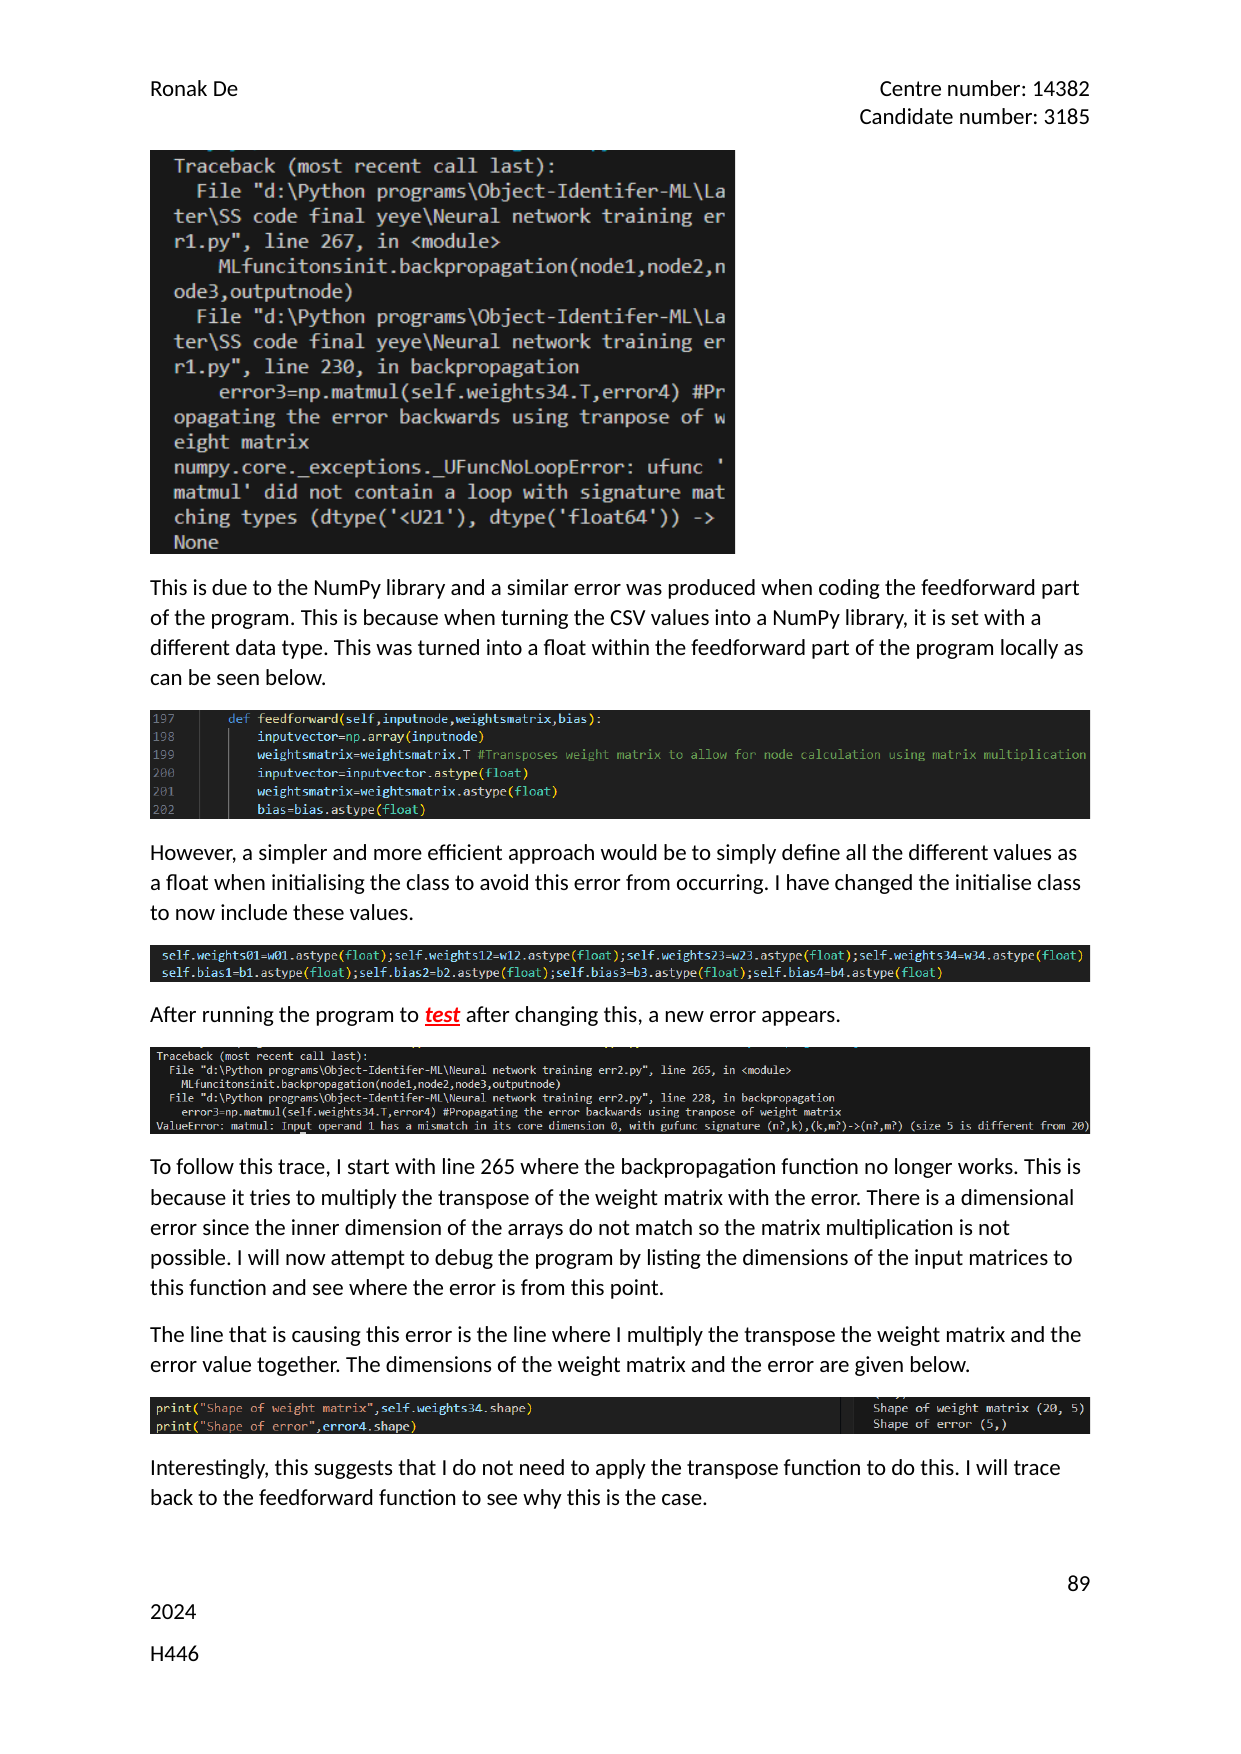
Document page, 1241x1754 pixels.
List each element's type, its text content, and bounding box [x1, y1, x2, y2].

picture [150, 1397, 1091, 1434]
text However, a simpler and more efficient approach would be to simply define all the different values as a float when initialising the class to avoid this error from occurring. I have changed the initialise class to now include these values. [150, 838, 1090, 926]
text The line that is causing this error is the line where I multiply the transpose the weight matrix and the error value together. The dimensions of the weight matrix and the error are given below. [150, 1320, 1090, 1378]
picture [150, 710, 1091, 819]
picture [150, 150, 736, 554]
text After running the program to test after changing this, a new error appears. [150, 1000, 1090, 1028]
picture [150, 945, 1091, 982]
text This is due to the NumPy library and a similar error was produced when coding the feedforward part of the program. This is because when turning the CSV values into a NumPy library, it is set with a different data type. This was turned into a float within the feedforward part of the program locally as can be seen below. [150, 573, 1090, 691]
text Interestingly, this suggests that I do not need to apply the transpose function to do this. I will trace back to the feedforward function to see why this is the case. [150, 1453, 1090, 1511]
text To follow this trace, I start with line 265 where the backpropagation function no longer works. This is because it tries to multiply the transpose of the weight matrix with the error. There is a dimensional error since the inner dimension of the arrays do not match so the matrix multiplication is not possible. I will now attempt to debug the program by listing the dimensions of the input matrices to this function and see where the error is from this point. [150, 1152, 1090, 1301]
picture [150, 1047, 1091, 1134]
